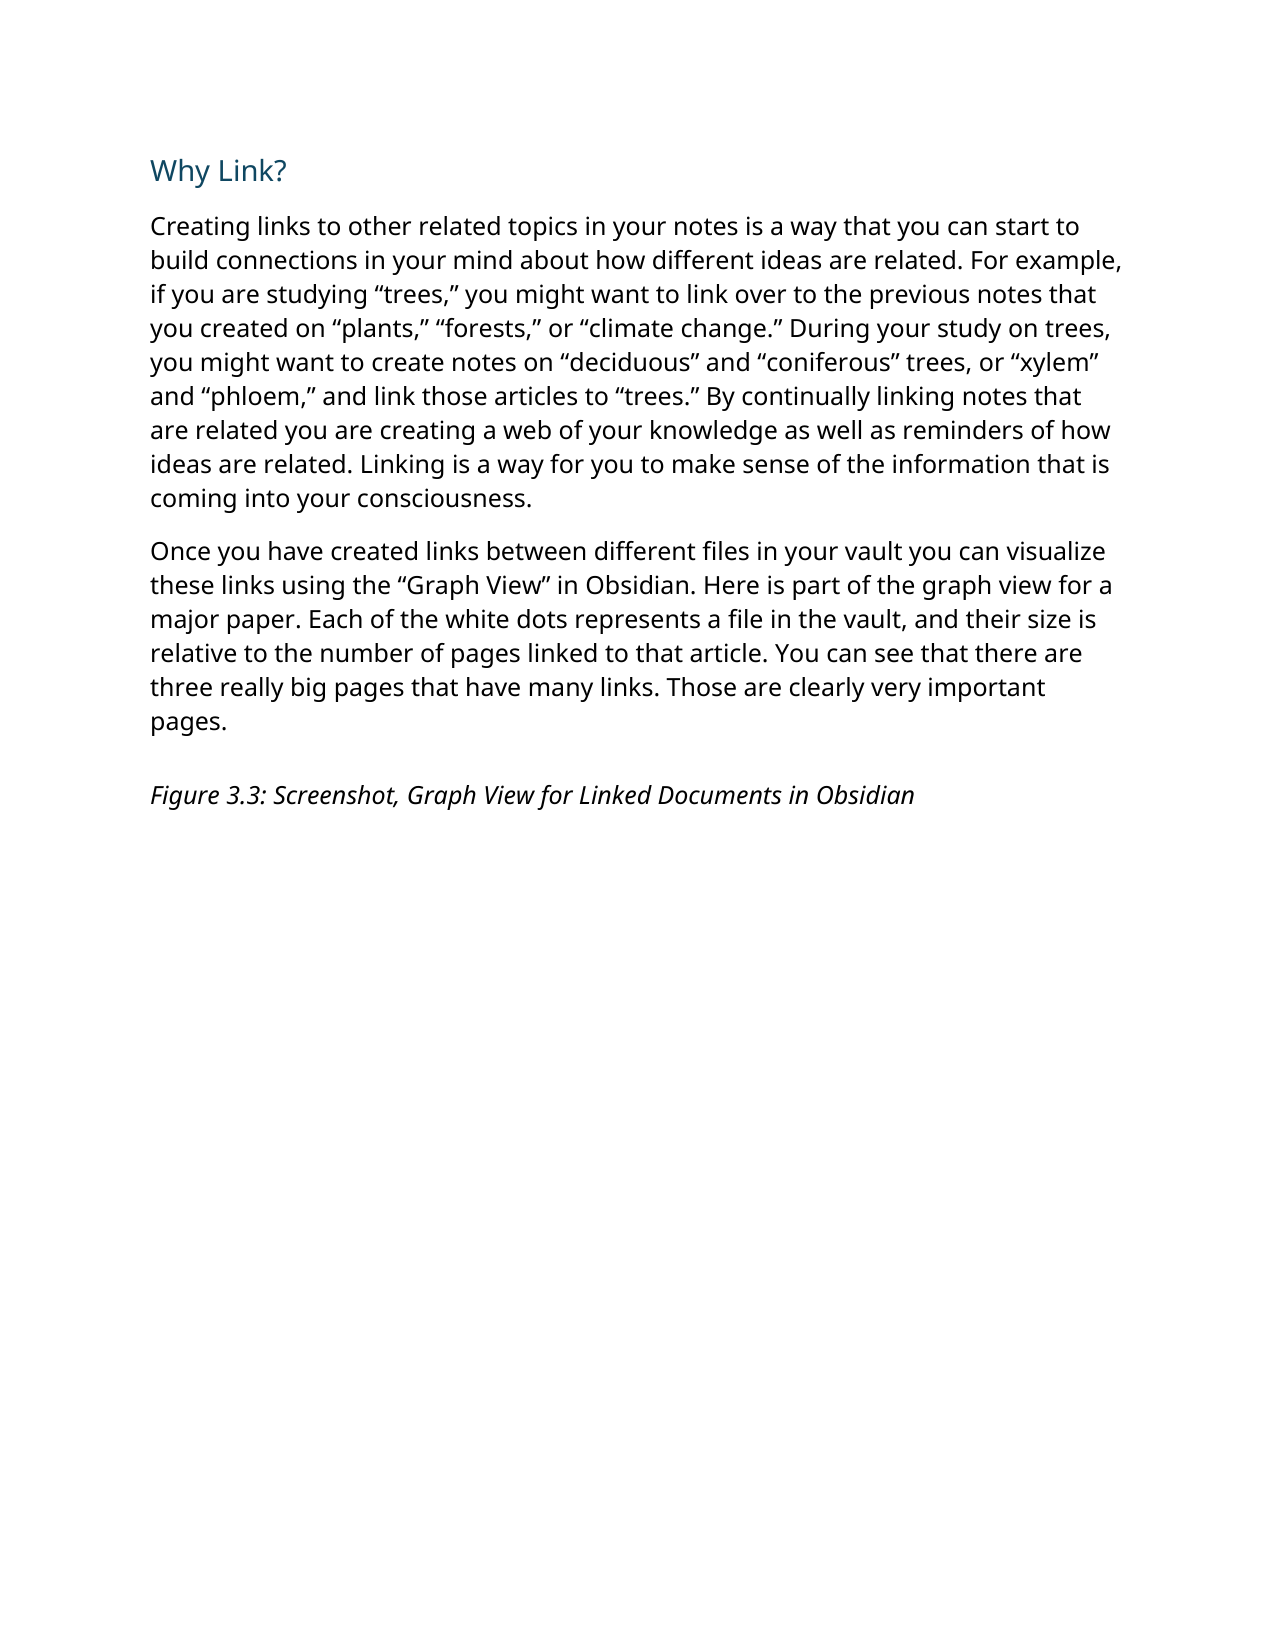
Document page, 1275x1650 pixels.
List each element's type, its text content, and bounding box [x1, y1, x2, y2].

text Creating links to other related topics in your notes is a way that you can start to build connections in your mind about how different ideas are related. For example, if you are studying “trees,” you might want to link over to the previous notes that you created on “plants,” “forests,” or “climate change.” During your study on trees, you might want to create notes on “deciduous” and “coniferous” trees, or “xylem” and “phloem,” and link those articles to “trees.” By continually linking notes that are related you are creating a web of your knowledge as well as reminders of how ideas are related. Linking is a way for you to make sense of the information that is coming into your consciousness. [150, 208, 1125, 515]
subtitle Why Link? [150, 150, 1125, 190]
table_header Figure 3.3: Screenshot, Graph View for Linked Documents in Obsidian [139, 757, 1114, 824]
text Once you have created links between different files in your vault you can visualize these links using the “Graph View” in Obsidian. Here is part of the graph view for a major paper. Each of the white dots represents a file in the vault, and their size is relative to the number of pages linked to that article. You can see that there are three really big pages that have many links. Those are clearly very important pages. [150, 534, 1125, 738]
